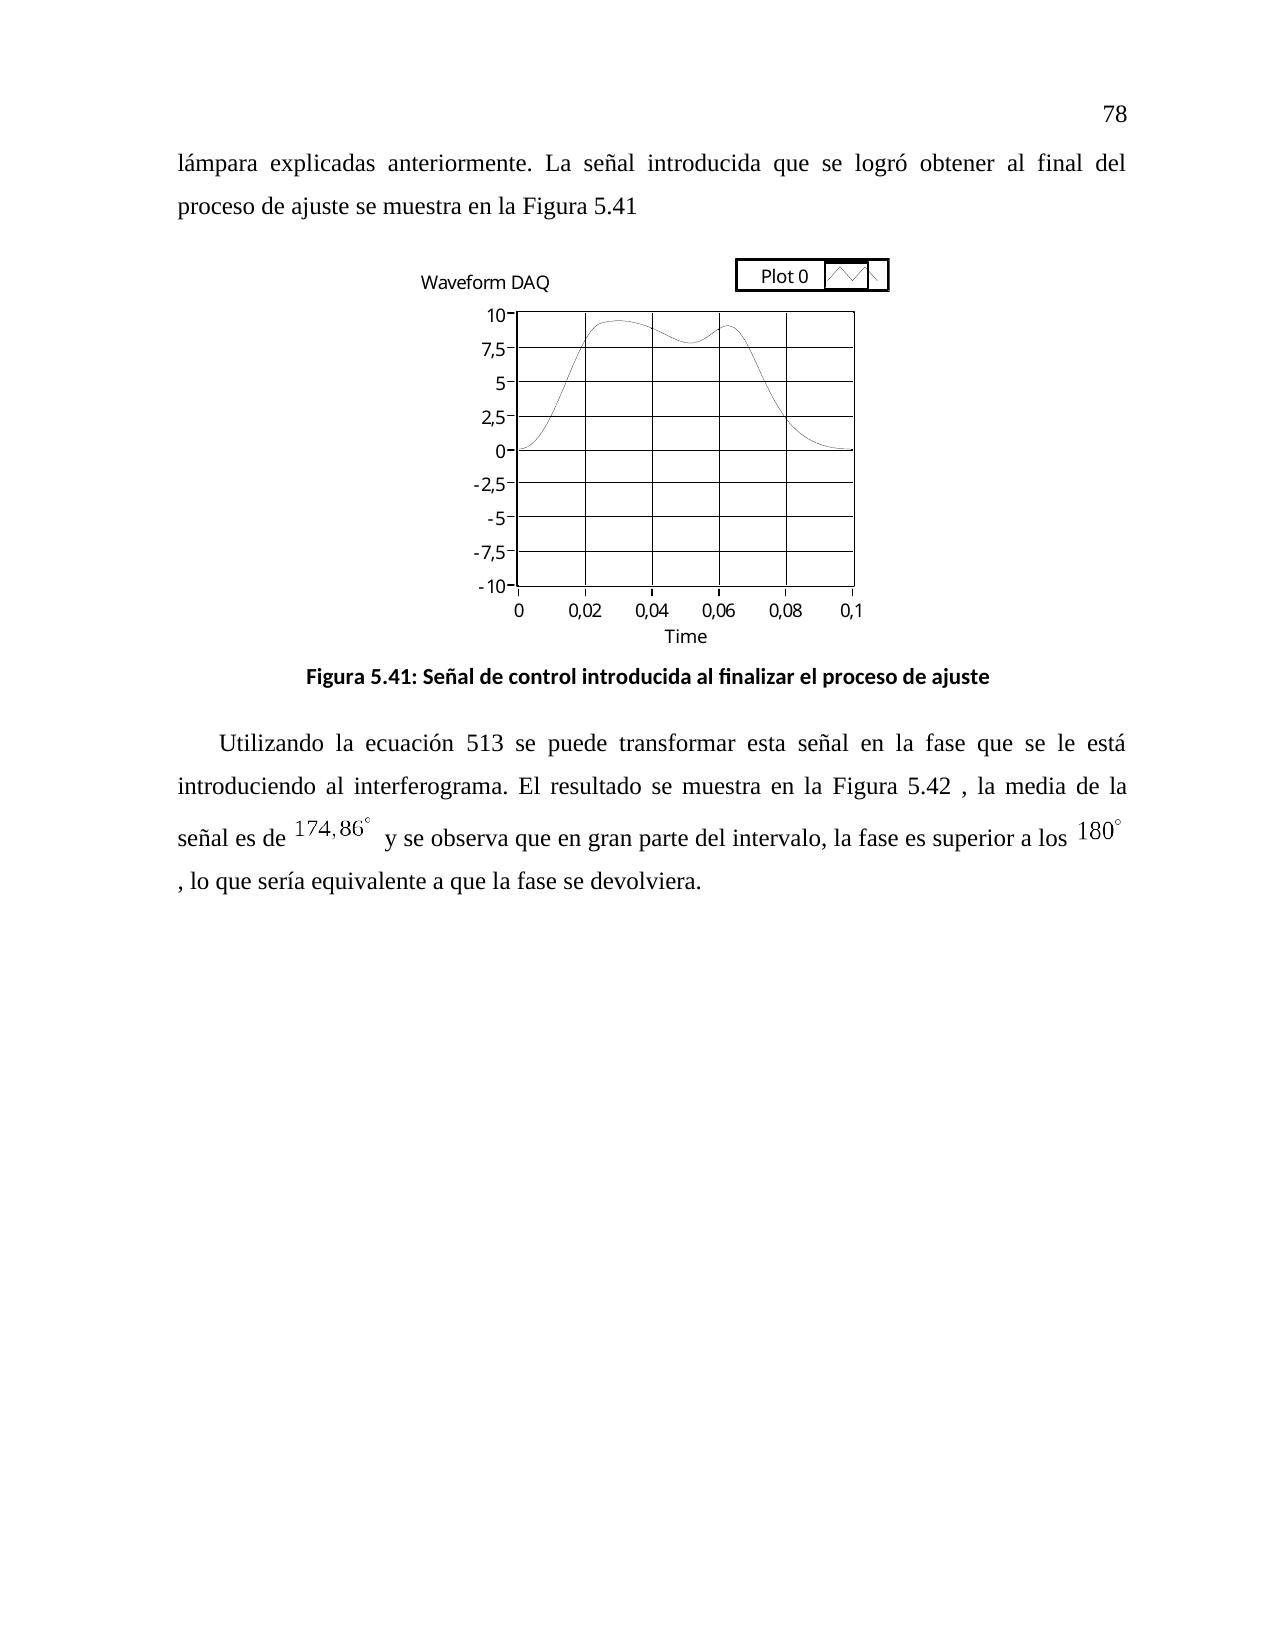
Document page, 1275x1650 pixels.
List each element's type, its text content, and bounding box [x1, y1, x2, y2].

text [177, 148, 1127, 219]
